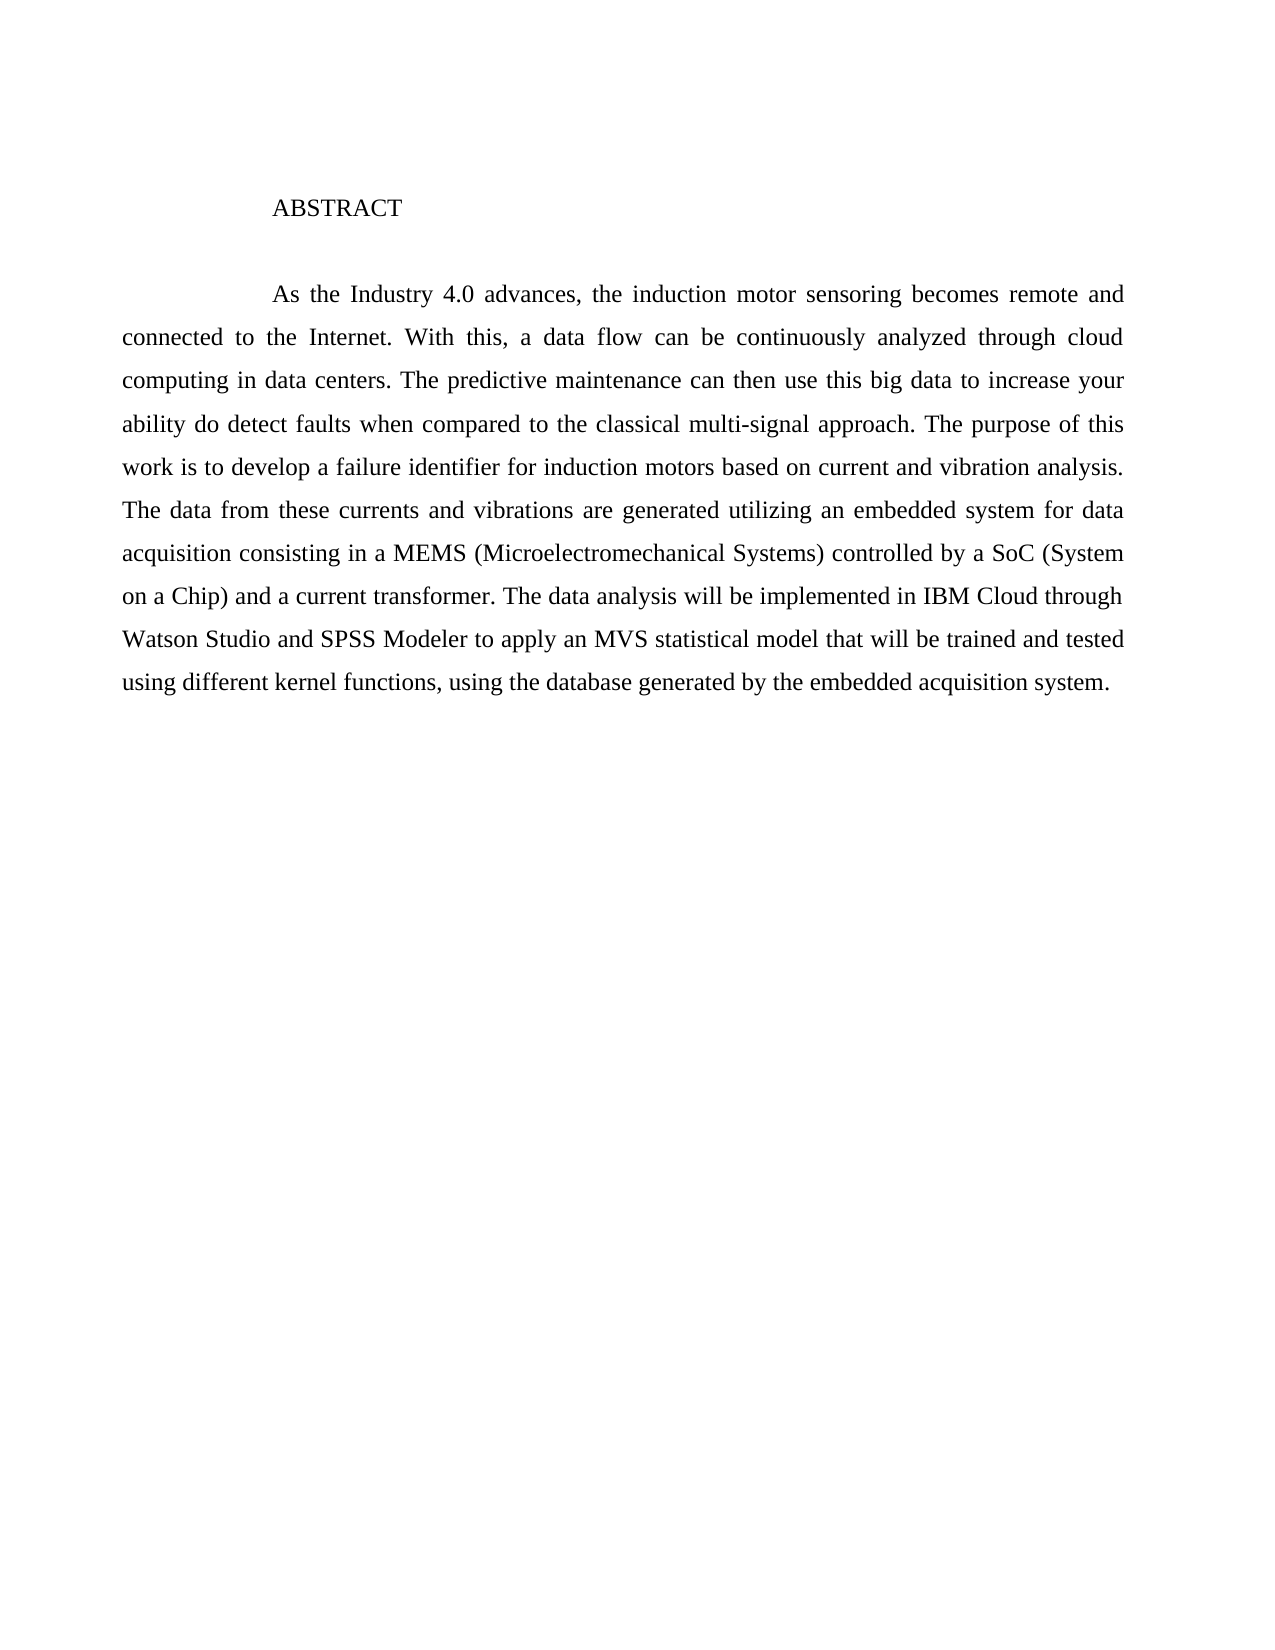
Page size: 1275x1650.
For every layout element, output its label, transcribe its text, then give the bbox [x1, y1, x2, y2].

text As the Industry 4.0 advances, the induction motor sensoring becomes remote and connected to the Internet. With this, a data flow can be continuously analyzed through cloud computing in data centers. The predictive maintenance can then use this big data to increase your ability do detect faults when compared to the classical multi-signal approach. The purpose of this work is to develop a failure identifier for induction motors based on current and vibration analysis. The data from these currents and vibrations are generated utilizing an embedded system for data acquisition consisting in a MEMS (Microelectromechanical Systems) controlled by a SoC (System on a Chip) and a current transformer. The data analysis will be implemented in IBM Cloud through Watson Studio and SPSS Modeler to apply an MVS statistical model that will be trained and tested using different kernel functions, using the database generated by the embedded acquisition system. [122, 279, 1125, 696]
text ABSTRACT [122, 193, 1125, 222]
